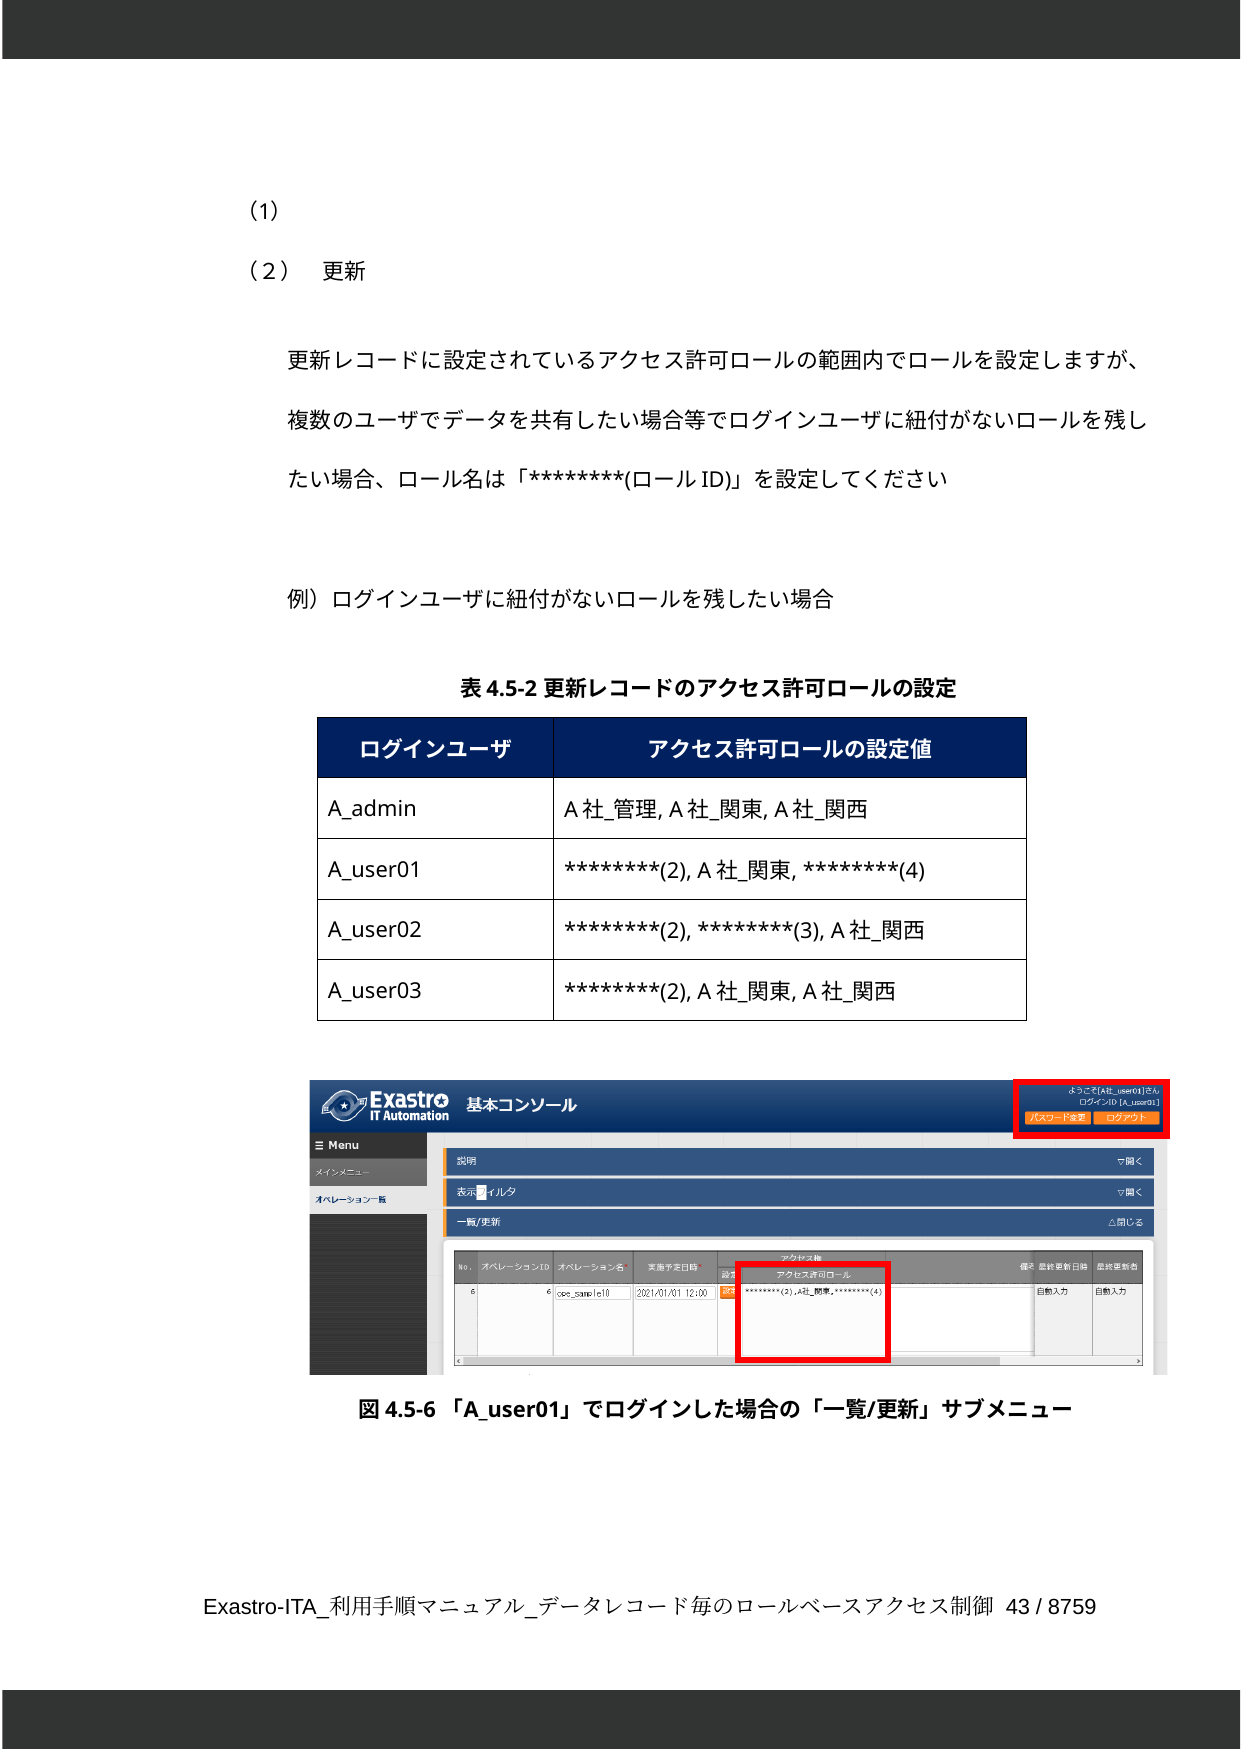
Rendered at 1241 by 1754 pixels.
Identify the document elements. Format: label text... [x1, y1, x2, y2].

table_cell ********(2), ********(3), A社_関西 [554, 900, 1026, 959]
table_cell ********(2), A社_関東, A社_関西 [554, 960, 1026, 1020]
table_header ログインユーザ [318, 718, 553, 777]
table_cell ********(2), A社_関東, ********(4) [554, 839, 1026, 898]
list 更新 [236, 240, 1152, 299]
table_cell A_admin [318, 778, 553, 838]
list 更新レコードに設定されているアクセス許可ロールの範囲内でロールを設定しますが、複数のユーザでデータを共有したい場合等でログインユーザに紐付がないロールを残したい場合、ロール名は「********(ロールID)」を設定してください [288, 329, 1152, 508]
picture [309, 1080, 1168, 1375]
table_header アクセス許可ロールの設定値 [554, 718, 1026, 777]
table_cell A社_管理, A社_関東, A社_関西 [554, 778, 1026, 838]
table_cell A_user01 [318, 839, 553, 898]
table_cell A_user02 [318, 900, 553, 959]
list 図 4.5-6 「A_user01」でログインした場合の「一覧/更新」サブメニュー [279, 1378, 1152, 1438]
picture [1019, 1085, 1163, 1132]
picture [2, 1690, 1241, 1749]
list 例）ログインユーザに紐付がないロールを残したい場合 [288, 568, 1152, 627]
table_cell A_user03 [318, 960, 553, 1020]
list 表4.5-2 更新レコードのアクセス許可ロールの設定 [266, 657, 1152, 717]
picture [2, 0, 1241, 59]
